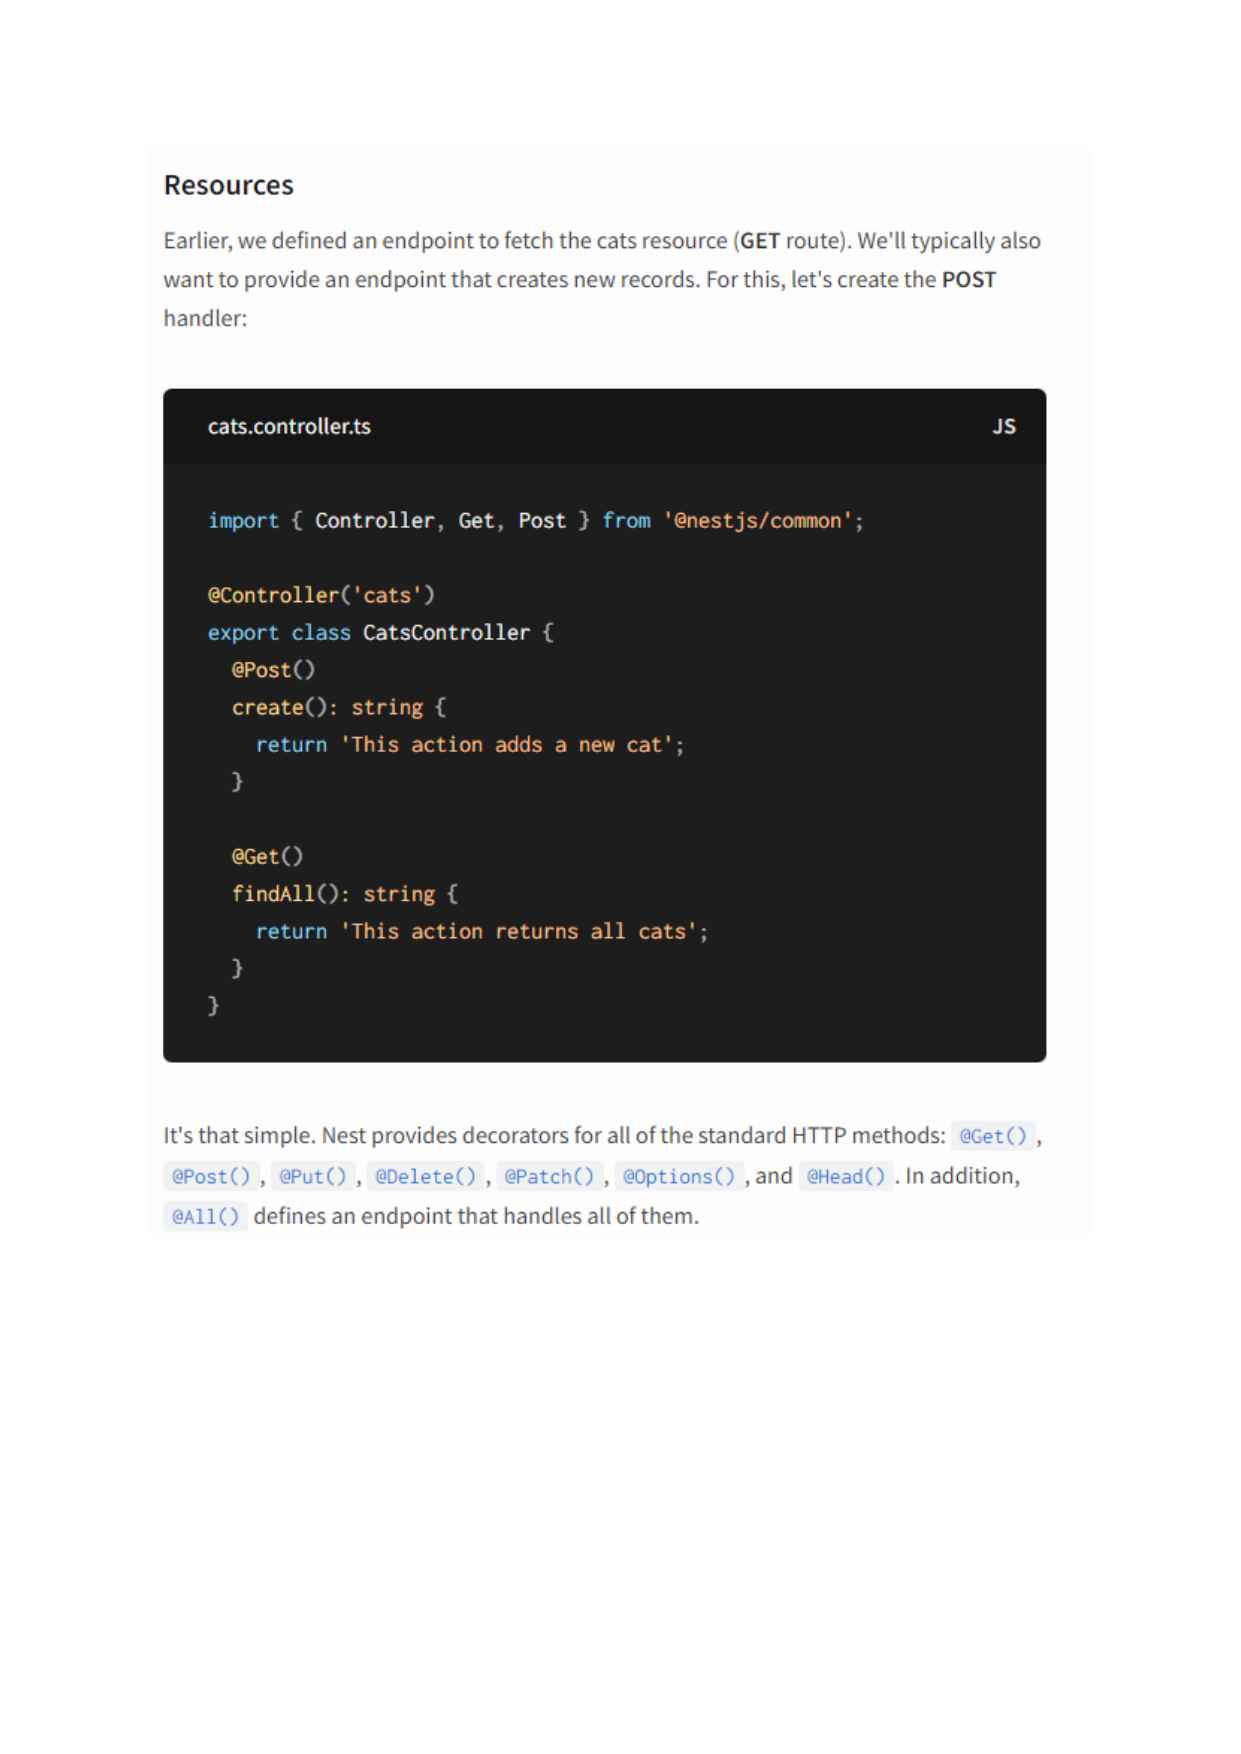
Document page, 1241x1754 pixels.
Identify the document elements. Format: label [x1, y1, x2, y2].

picture [147, 147, 1093, 1236]
